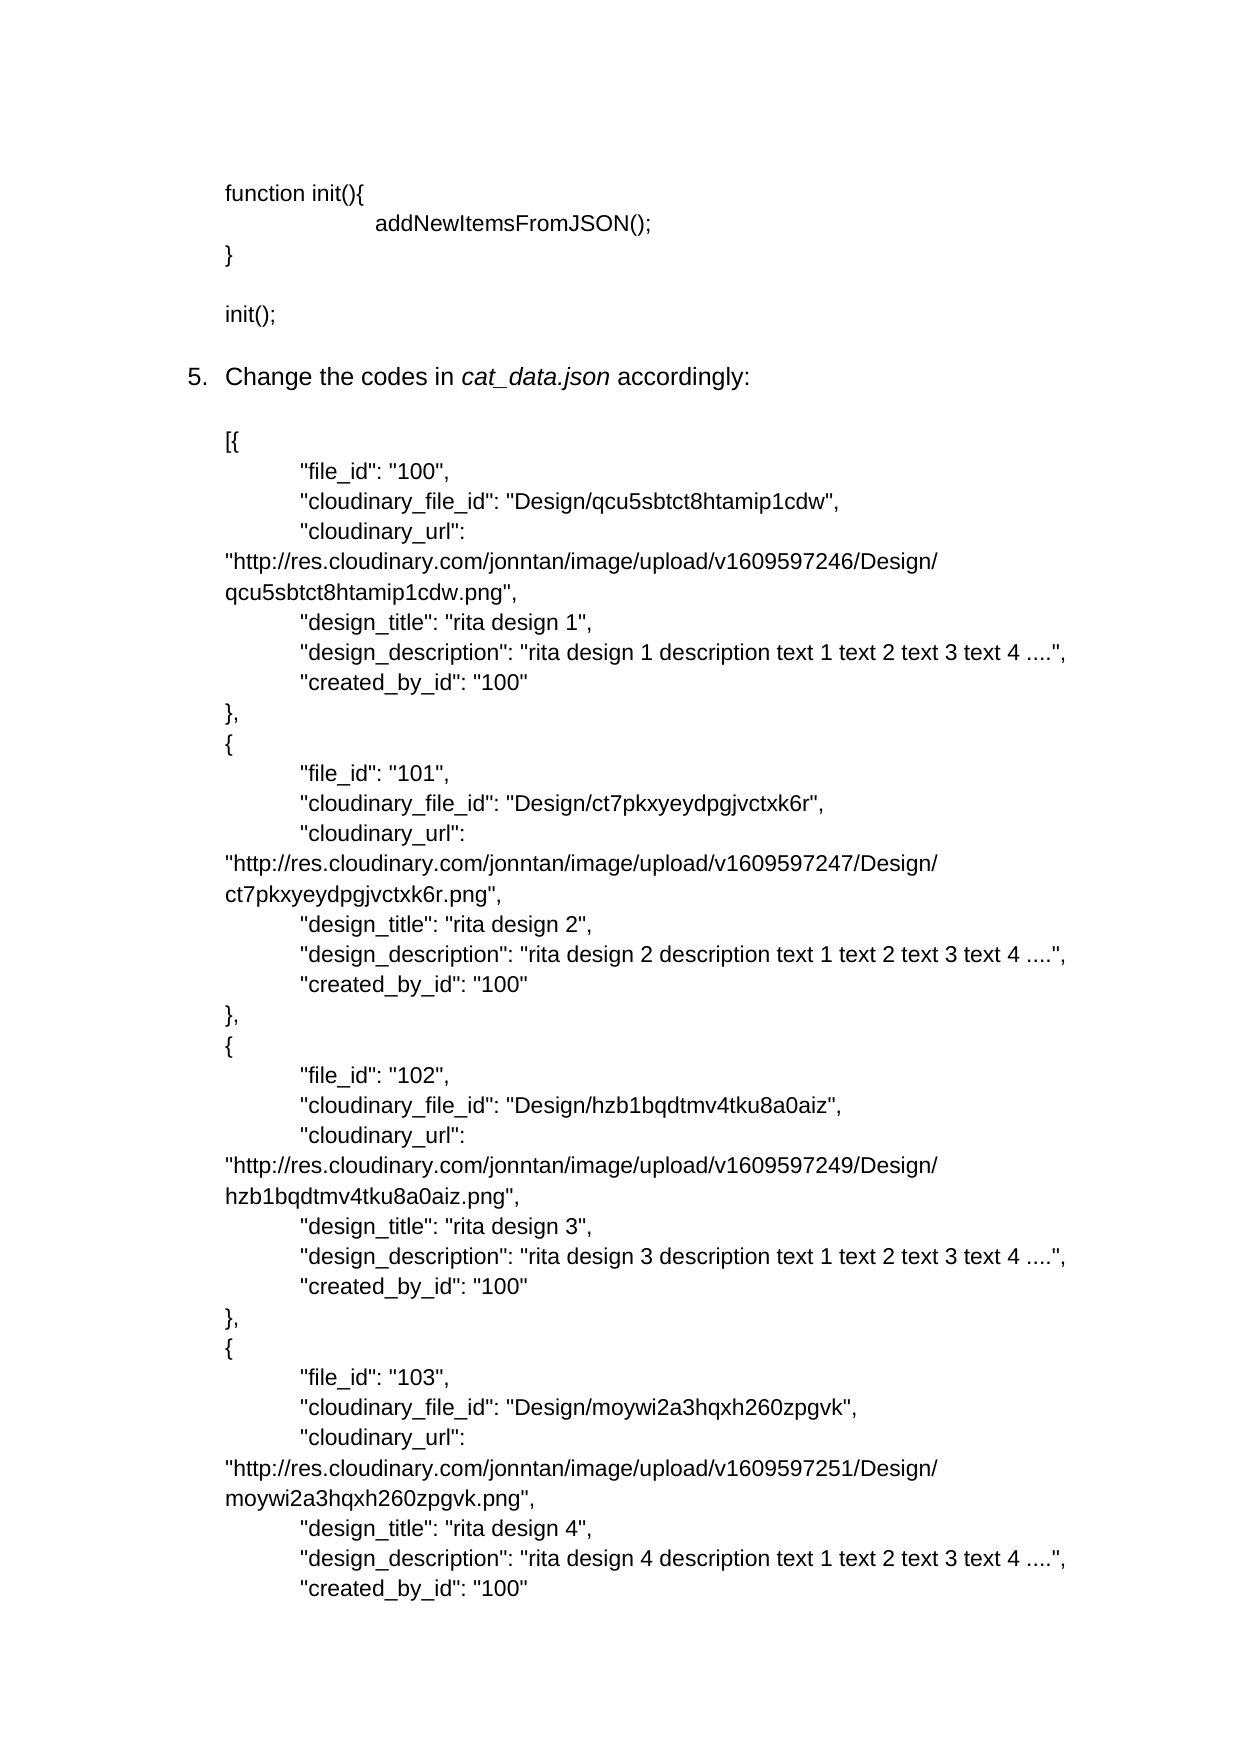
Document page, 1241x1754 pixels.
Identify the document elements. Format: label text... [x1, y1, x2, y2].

text }, [225, 699, 1090, 726]
text { [225, 729, 1090, 756]
text "cloudinary_file_id": "Design/qcu5sbtct8htamip1cdw", [225, 488, 1090, 514]
text "design_description": "rita design 2 description text 1 text 2 text 3 text 4 ....", [225, 941, 1090, 967]
text { [225, 1032, 1090, 1058]
text }, [225, 1303, 1090, 1330]
text }, [225, 1001, 1090, 1028]
text "design_title": "rita design 4", [225, 1515, 1090, 1541]
text [{ [225, 427, 1090, 454]
text "design_description": "rita design 4 description text 1 text 2 text 3 text 4 ....", [225, 1545, 1090, 1572]
text { [225, 1334, 1090, 1360]
text "file_id": "101", [225, 760, 1090, 786]
text "cloudinary_file_id": "Design/moywi2a3hqxh260zpgvk", [225, 1394, 1090, 1421]
list Change the codes in cat_data.json accordingly: [187, 361, 1090, 390]
text "design_title": "rita design 1", [225, 609, 1090, 635]
text "file_id": "100", [225, 458, 1090, 484]
text "file_id": "102", [225, 1062, 1090, 1088]
text init(); [225, 301, 1090, 327]
text "created_by_id": "100" [225, 1575, 1090, 1602]
text "cloudinary_url": "http://res.cloudinary.com/jonntan/image/upload/v1609597247/Design/ct7pkxyeydpgjvctxk6r.png", [225, 820, 1090, 907]
text "design_description": "rita design 3 description text 1 text 2 text 3 text 4 ....", [225, 1243, 1090, 1269]
text "design_title": "rita design 2", [225, 911, 1090, 937]
text "created_by_id": "100" [225, 1273, 1090, 1300]
text addNewItemsFromJSON(); [225, 210, 1090, 237]
text "cloudinary_file_id": "Design/ct7pkxyeydpgjvctxk6r", [225, 790, 1090, 816]
text "cloudinary_url": "http://res.cloudinary.com/jonntan/image/upload/v1609597246/Design/qcu5sbtct8htamip1cdw.png", [225, 518, 1090, 605]
text "cloudinary_file_id": "Design/hzb1bqdtmv4tku8a0aiz", [225, 1092, 1090, 1118]
text function init(){ [225, 180, 1090, 207]
text "created_by_id": "100" [225, 971, 1090, 998]
text "cloudinary_url": "http://res.cloudinary.com/jonntan/image/upload/v1609597249/Design/hzb1bqdtmv4tku8a0aiz.png", [225, 1122, 1090, 1209]
text "created_by_id": "100" [225, 669, 1090, 696]
text "design_description": "rita design 1 description text 1 text 2 text 3 text 4 ....", [225, 639, 1090, 665]
text "file_id": "103", [225, 1364, 1090, 1390]
text } [225, 241, 1090, 267]
text "design_title": "rita design 3", [225, 1213, 1090, 1239]
text "cloudinary_url": "http://res.cloudinary.com/jonntan/image/upload/v1609597251/Design/moywi2a3hqxh260zpgvk.png", [225, 1424, 1090, 1511]
